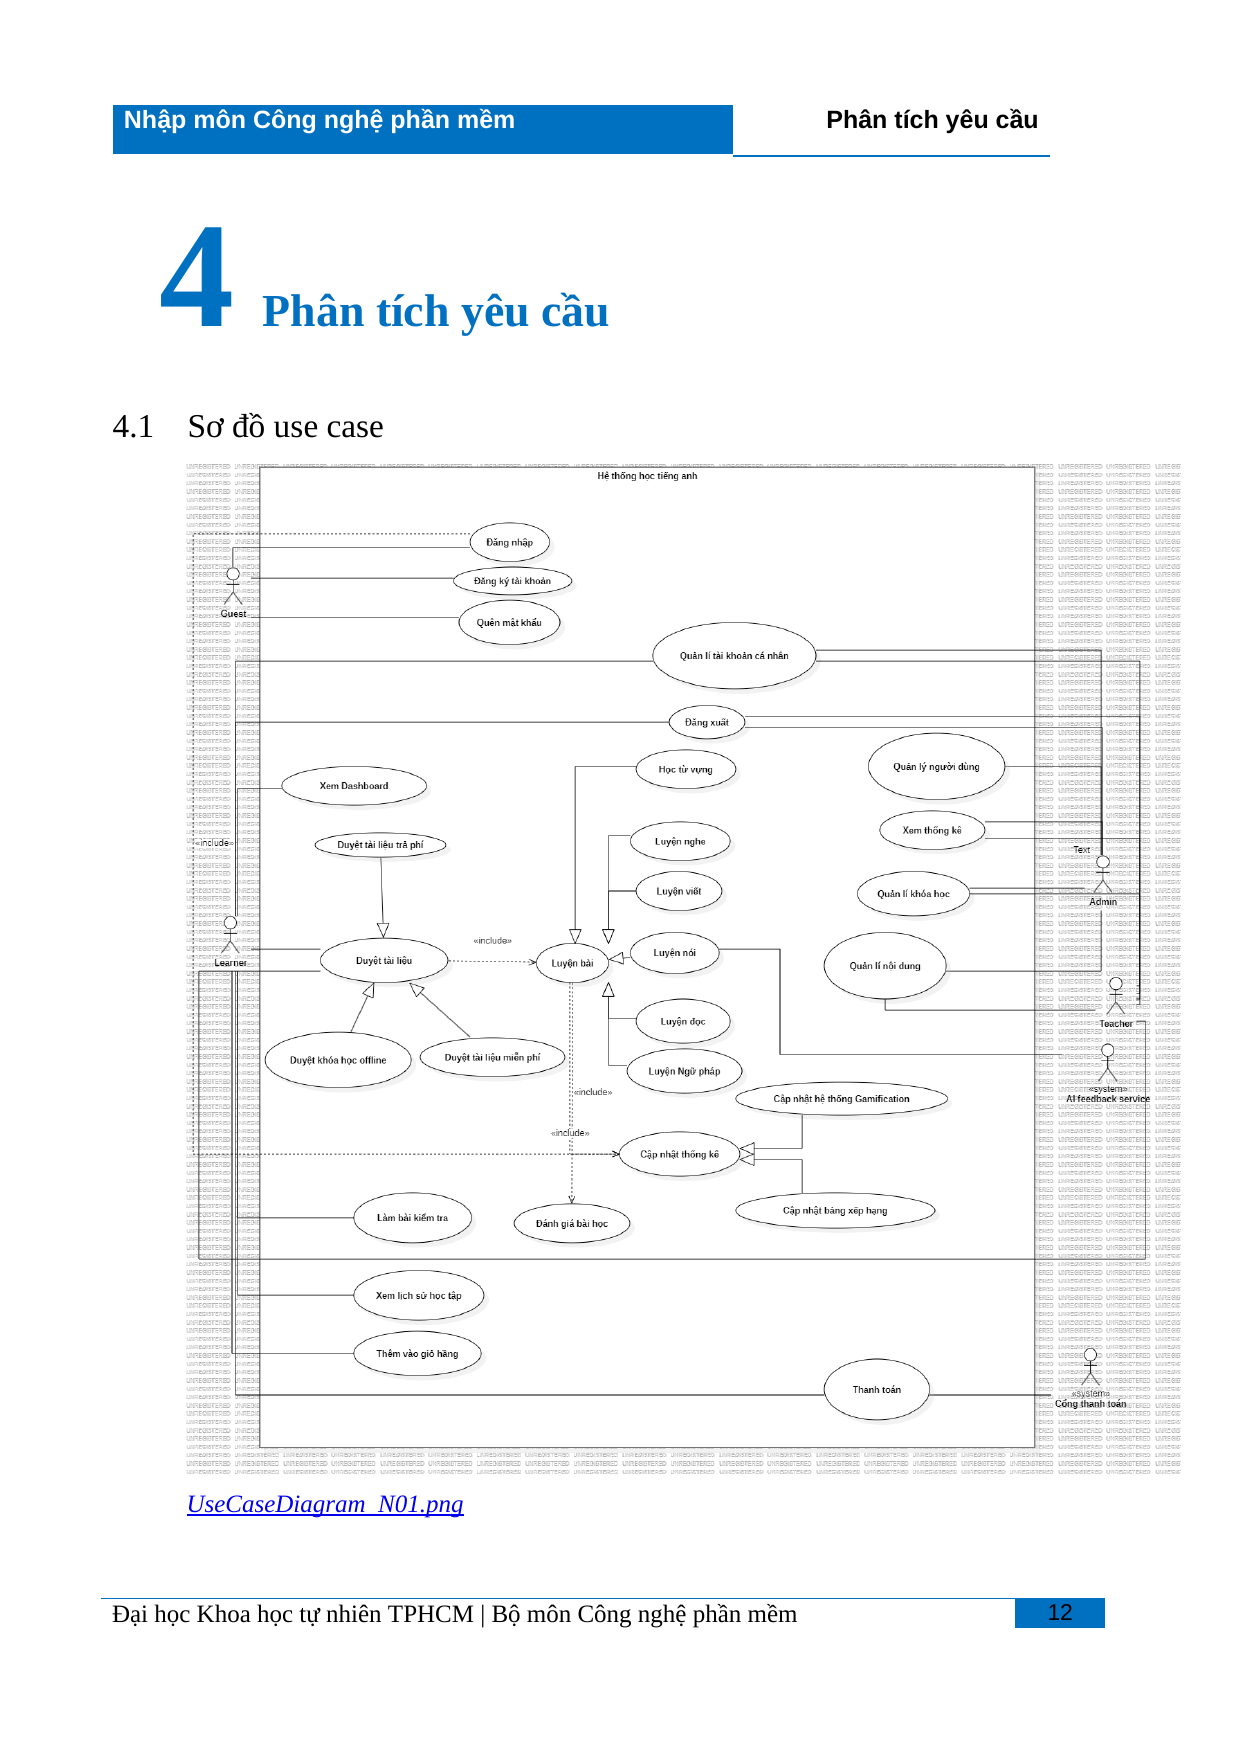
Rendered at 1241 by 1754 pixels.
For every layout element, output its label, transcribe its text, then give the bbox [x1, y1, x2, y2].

subtitle Phân tích yêu cầu [159, 187, 1128, 359]
picture [186, 460, 1181, 1475]
text UseCaseDiagram_N01.png [112, 1489, 1128, 1518]
subtitle Sơ đồ use case [112, 406, 1128, 444]
